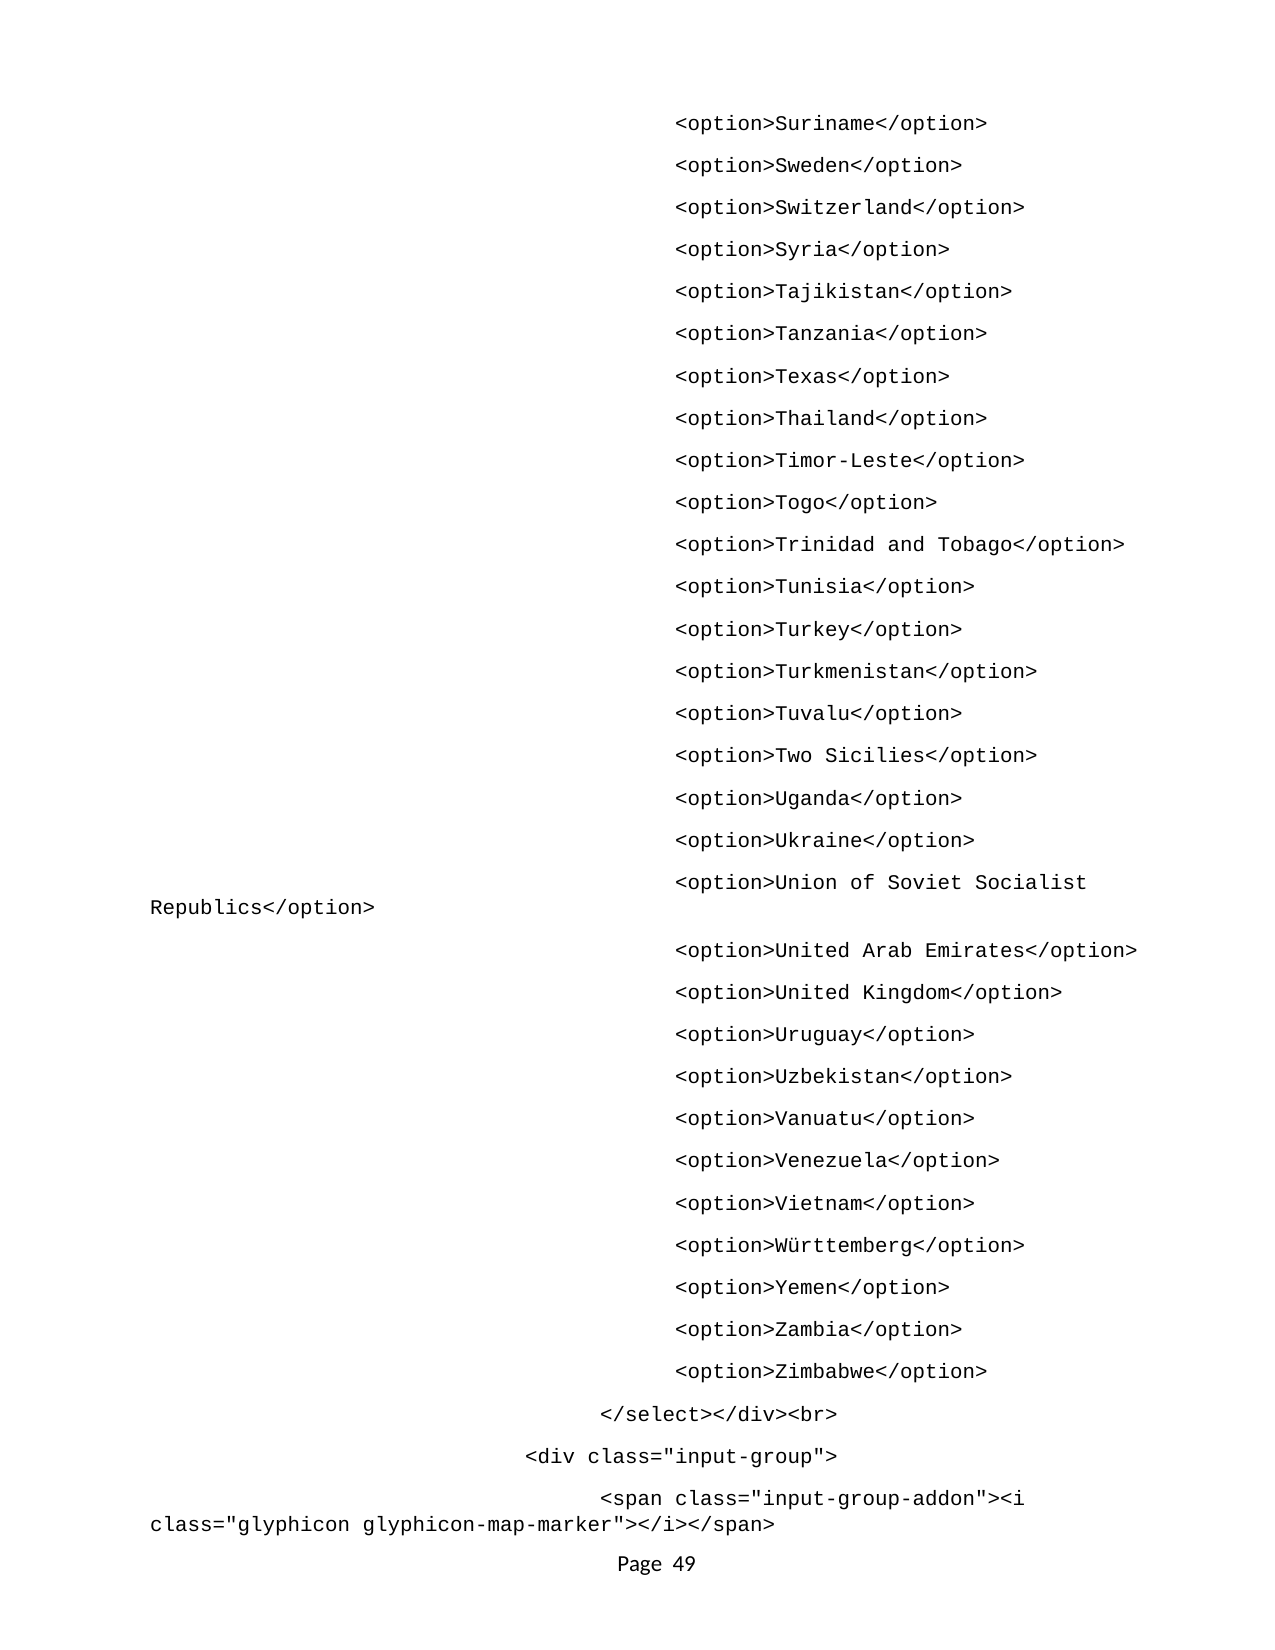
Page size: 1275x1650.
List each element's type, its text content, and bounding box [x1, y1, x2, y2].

text <option>Tuvalu</option> [150, 703, 1162, 727]
text <option>Trinidad and Tobago</option> [150, 534, 1162, 558]
text <div class="input-group"> [150, 1446, 1162, 1469]
text </select></div><br> [150, 1404, 1162, 1427]
text <option>Tunisia</option> [150, 577, 1162, 600]
text <option>Turkey</option> [150, 619, 1162, 642]
text <option>Syria</option> [150, 239, 1162, 263]
text <option>Two Sicilies</option> [150, 745, 1162, 769]
text <option>Ukraine</option> [150, 830, 1162, 853]
text <option>Württemberg</option> [150, 1235, 1162, 1258]
text <option>Turkmenistan</option> [150, 661, 1162, 684]
text <option>Thailand</option> [150, 408, 1162, 431]
text <option>Switzerland</option> [150, 197, 1162, 221]
text <option>Timor-Leste</option> [150, 450, 1162, 474]
text <option>Tajikistan</option> [150, 281, 1162, 305]
text <option>Uganda</option> [150, 787, 1162, 811]
text <option>Uzbekistan</option> [150, 1066, 1162, 1090]
text <option>Uruguay</option> [150, 1024, 1162, 1048]
text <option>Zambia</option> [150, 1319, 1162, 1343]
text <option>Tanzania</option> [150, 323, 1162, 347]
text <option>United Kingdom</option> [150, 982, 1162, 1005]
text <option>Vanuatu</option> [150, 1108, 1162, 1132]
text <option>United Arab Emirates</option> [150, 939, 1162, 963]
text <option>Union of Soviet Socialist Republics</option> [150, 872, 1162, 921]
text <option>Zimbabwe</option> [150, 1361, 1162, 1385]
text <span class="input-group-addon"><i class="glyphicon glyphicon-map-marker"></i></span> [150, 1488, 1162, 1537]
text <option>Yemen</option> [150, 1277, 1162, 1301]
text <option>Togo</option> [150, 492, 1162, 516]
text <option>Texas</option> [150, 366, 1162, 389]
text <option>Suriname</option> [150, 112, 1162, 136]
text <option>Vietnam</option> [150, 1193, 1162, 1216]
text <option>Sweden</option> [150, 155, 1162, 178]
text <option>Venezuela</option> [150, 1151, 1162, 1174]
